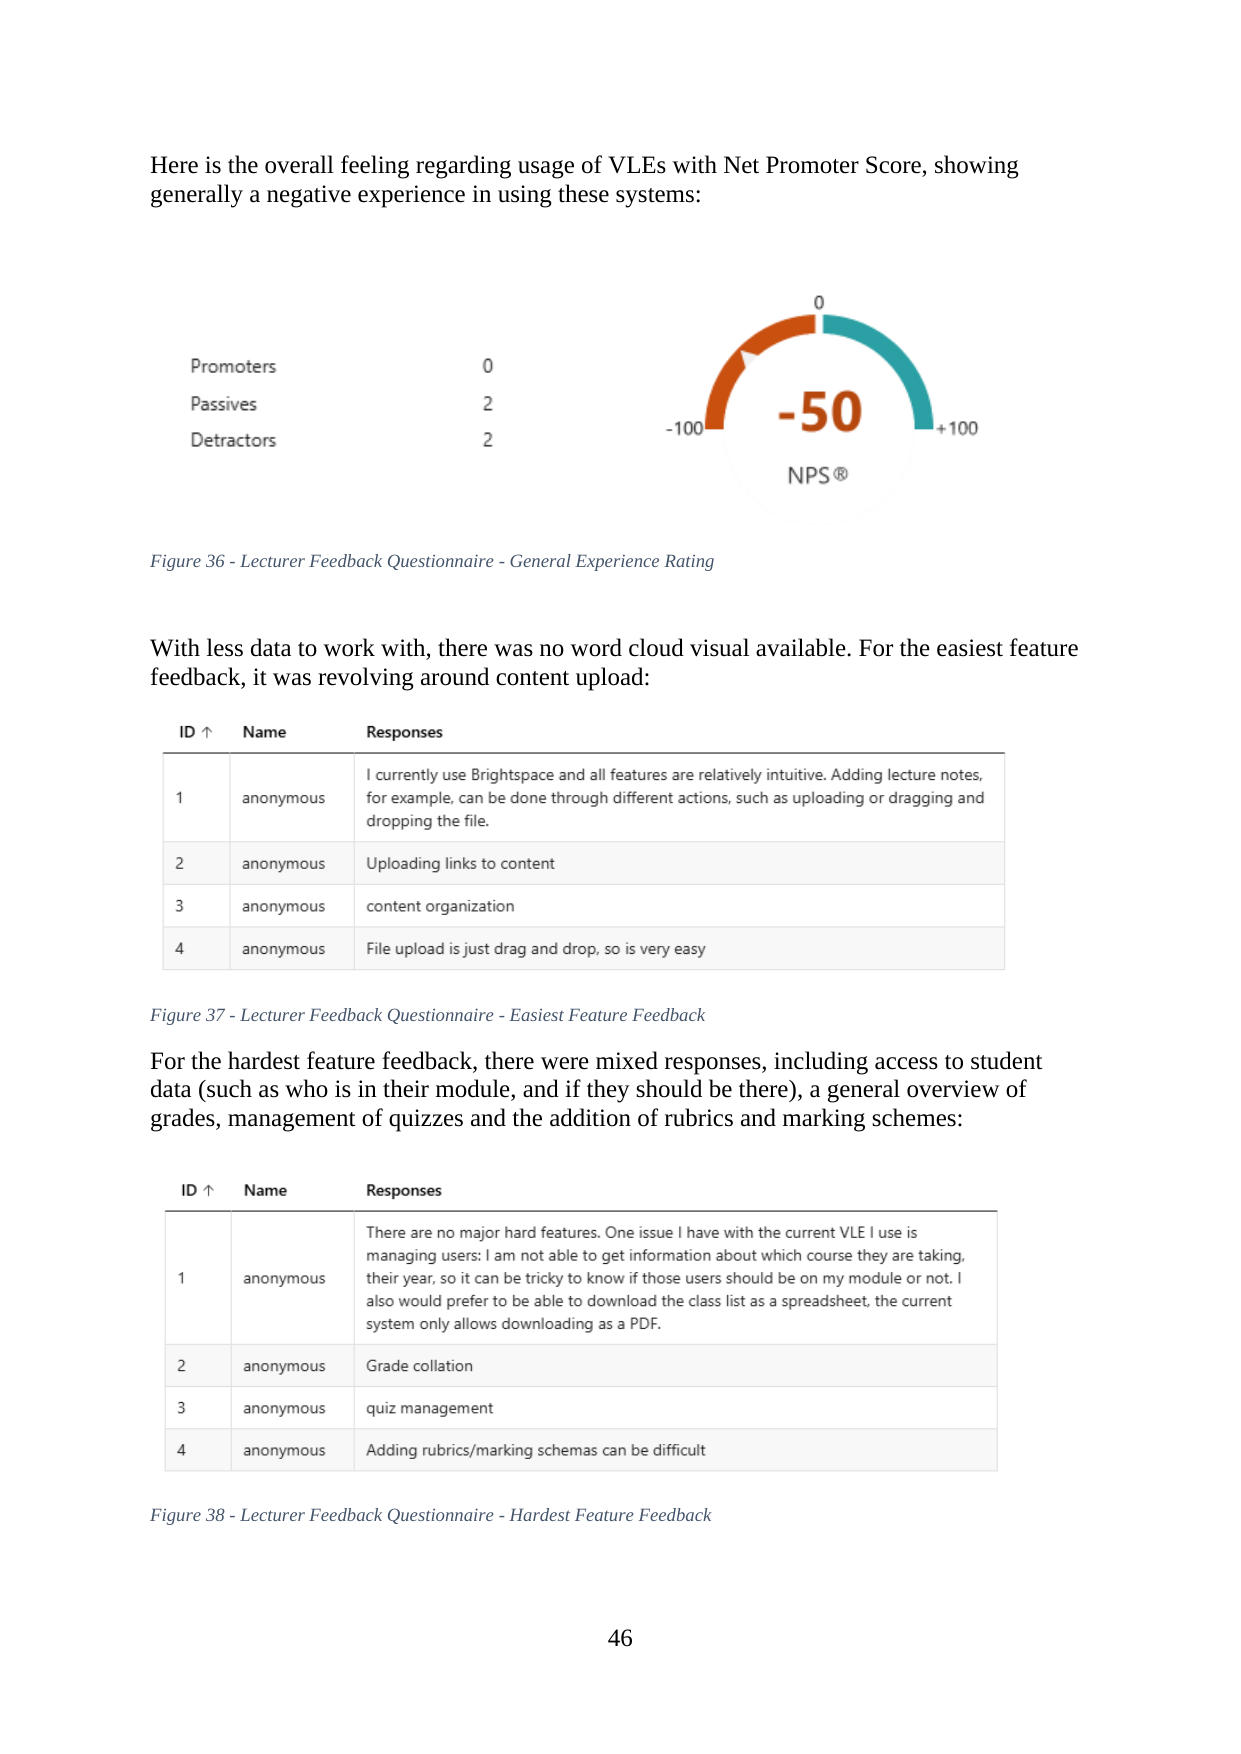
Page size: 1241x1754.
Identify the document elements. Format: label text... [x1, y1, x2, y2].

text Here is the overall feeling regarding usage of VLEs with Net Promoter Score, showing generally a negative experience in using these systems: [150, 150, 1090, 207]
text Figure 38 - Lecturer Feedback Questionnaire - Hardest Feature Feedback [150, 1504, 1090, 1526]
text With less data to work with, there was no word cloud visual available. For the easiest feature feedback, it was revolving around content upload: [150, 633, 1090, 691]
text For the hardest feature feedback, there were mixed responses, including access to student data (such as who is in their module, and if they should be there), a general overview of grades, management of quizzes and the addition of rubrics and marking schemes: [150, 1046, 1090, 1132]
picture [150, 703, 1018, 991]
picture [150, 220, 1065, 538]
text Figure 36 - Lecturer Feedback Questionnaire - General Experience Rating [150, 550, 1090, 571]
picture [150, 1173, 1014, 1492]
text Figure 37 - Lecturer Feedback Questionnaire - Easiest Feature Feedback [150, 1003, 1090, 1025]
